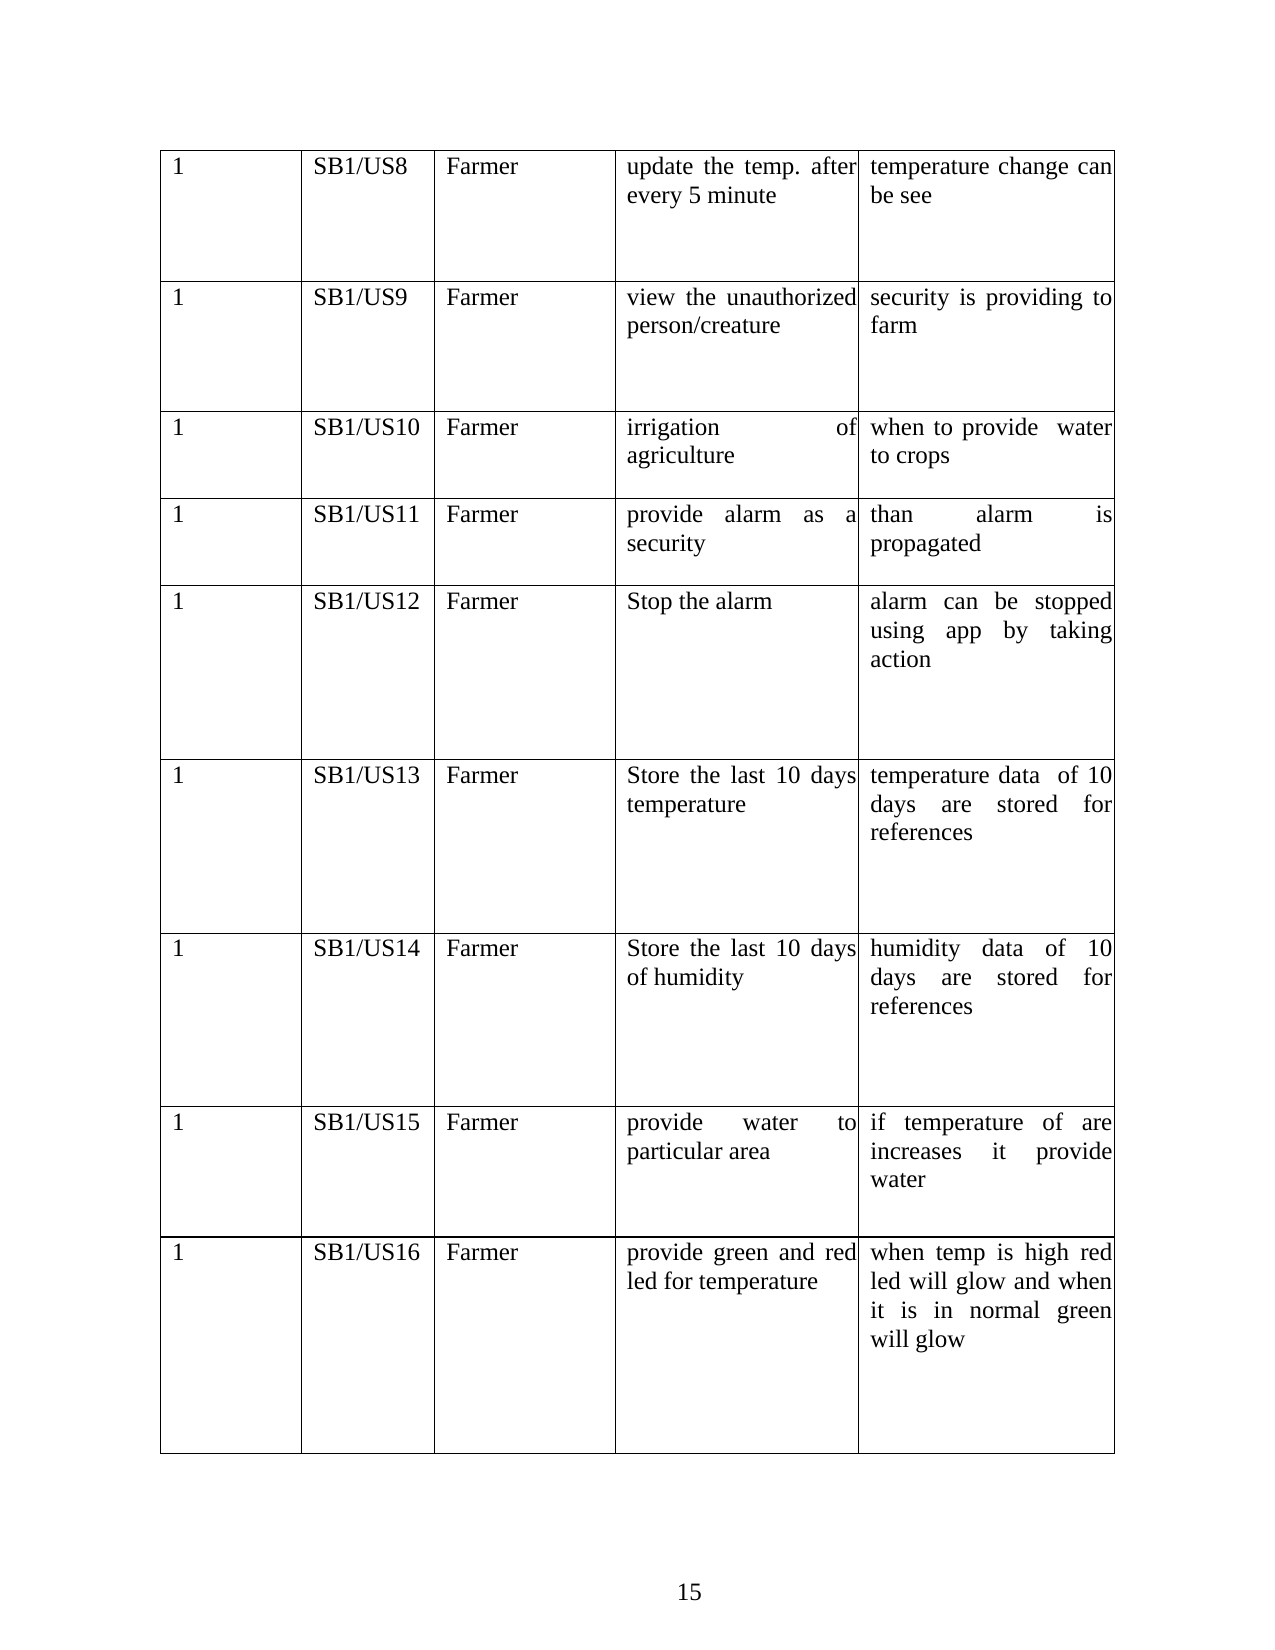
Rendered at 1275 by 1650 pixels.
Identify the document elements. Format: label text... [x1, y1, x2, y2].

table_cell Farmer [435, 934, 615, 1106]
table_cell temperature data of 10 days are stored for references [859, 760, 1114, 932]
table_cell Store the last 10 days temperature [616, 760, 858, 932]
table_cell provide green and red led for temperature [616, 1238, 858, 1453]
table_cell 1 [161, 586, 301, 759]
table_cell Farmer [435, 1238, 615, 1453]
table_cell SB1/US15 [302, 1107, 434, 1236]
table_cell update the temp. after every 5 minute [616, 151, 858, 281]
table_cell SB1/US9 [302, 282, 434, 411]
table_cell SB1/US8 [302, 151, 434, 281]
table_cell view the unauthorized person/creature [616, 282, 858, 411]
table_cell humidity data of 10 days are stored for references [859, 934, 1114, 1106]
table_cell when temp is high red led will glow and when it is in normal green will glow [859, 1238, 1114, 1453]
table_cell Farmer [435, 586, 615, 759]
table_cell SB1/US14 [302, 934, 434, 1106]
table_cell 1 [161, 499, 301, 585]
table_cell Stop the alarm [616, 586, 858, 759]
table_cell SB1/US11 [302, 499, 434, 585]
table_cell provide water to particular area [616, 1107, 858, 1236]
table_cell SB1/US13 [302, 760, 434, 932]
table_cell alarm can be stopped using app by taking action [859, 586, 1114, 759]
table_cell if temperature of are increases it provide water [859, 1107, 1114, 1236]
table_cell provide alarm as a security [616, 499, 858, 585]
table_cell SB1/US16 [302, 1238, 434, 1453]
table_cell Farmer [435, 1107, 615, 1236]
table_cell than alarm is propagated [859, 499, 1114, 585]
table_cell Farmer [435, 499, 615, 585]
table_cell when to provide water to crops [859, 412, 1114, 498]
table_cell Farmer [435, 151, 615, 281]
table_cell 1 [161, 760, 301, 932]
table_cell Farmer [435, 282, 615, 411]
table_cell Farmer [435, 760, 615, 932]
table_cell 1 [161, 934, 301, 1106]
table_cell 1 [161, 412, 301, 498]
table_cell Store the last 10 days of humidity [616, 934, 858, 1106]
table_cell 1 [161, 1238, 301, 1453]
table_cell Farmer [435, 412, 615, 498]
table_cell SB1/US10 [302, 412, 434, 498]
table_cell 1 [161, 282, 301, 411]
table_cell irrigation of agriculture [616, 412, 858, 498]
table_cell security is providing to farm [859, 282, 1114, 411]
table_cell SB1/US12 [302, 586, 434, 759]
table_cell 1 [161, 1107, 301, 1236]
table_cell 1 [161, 151, 301, 281]
table_cell temperature change can be see [859, 151, 1114, 281]
